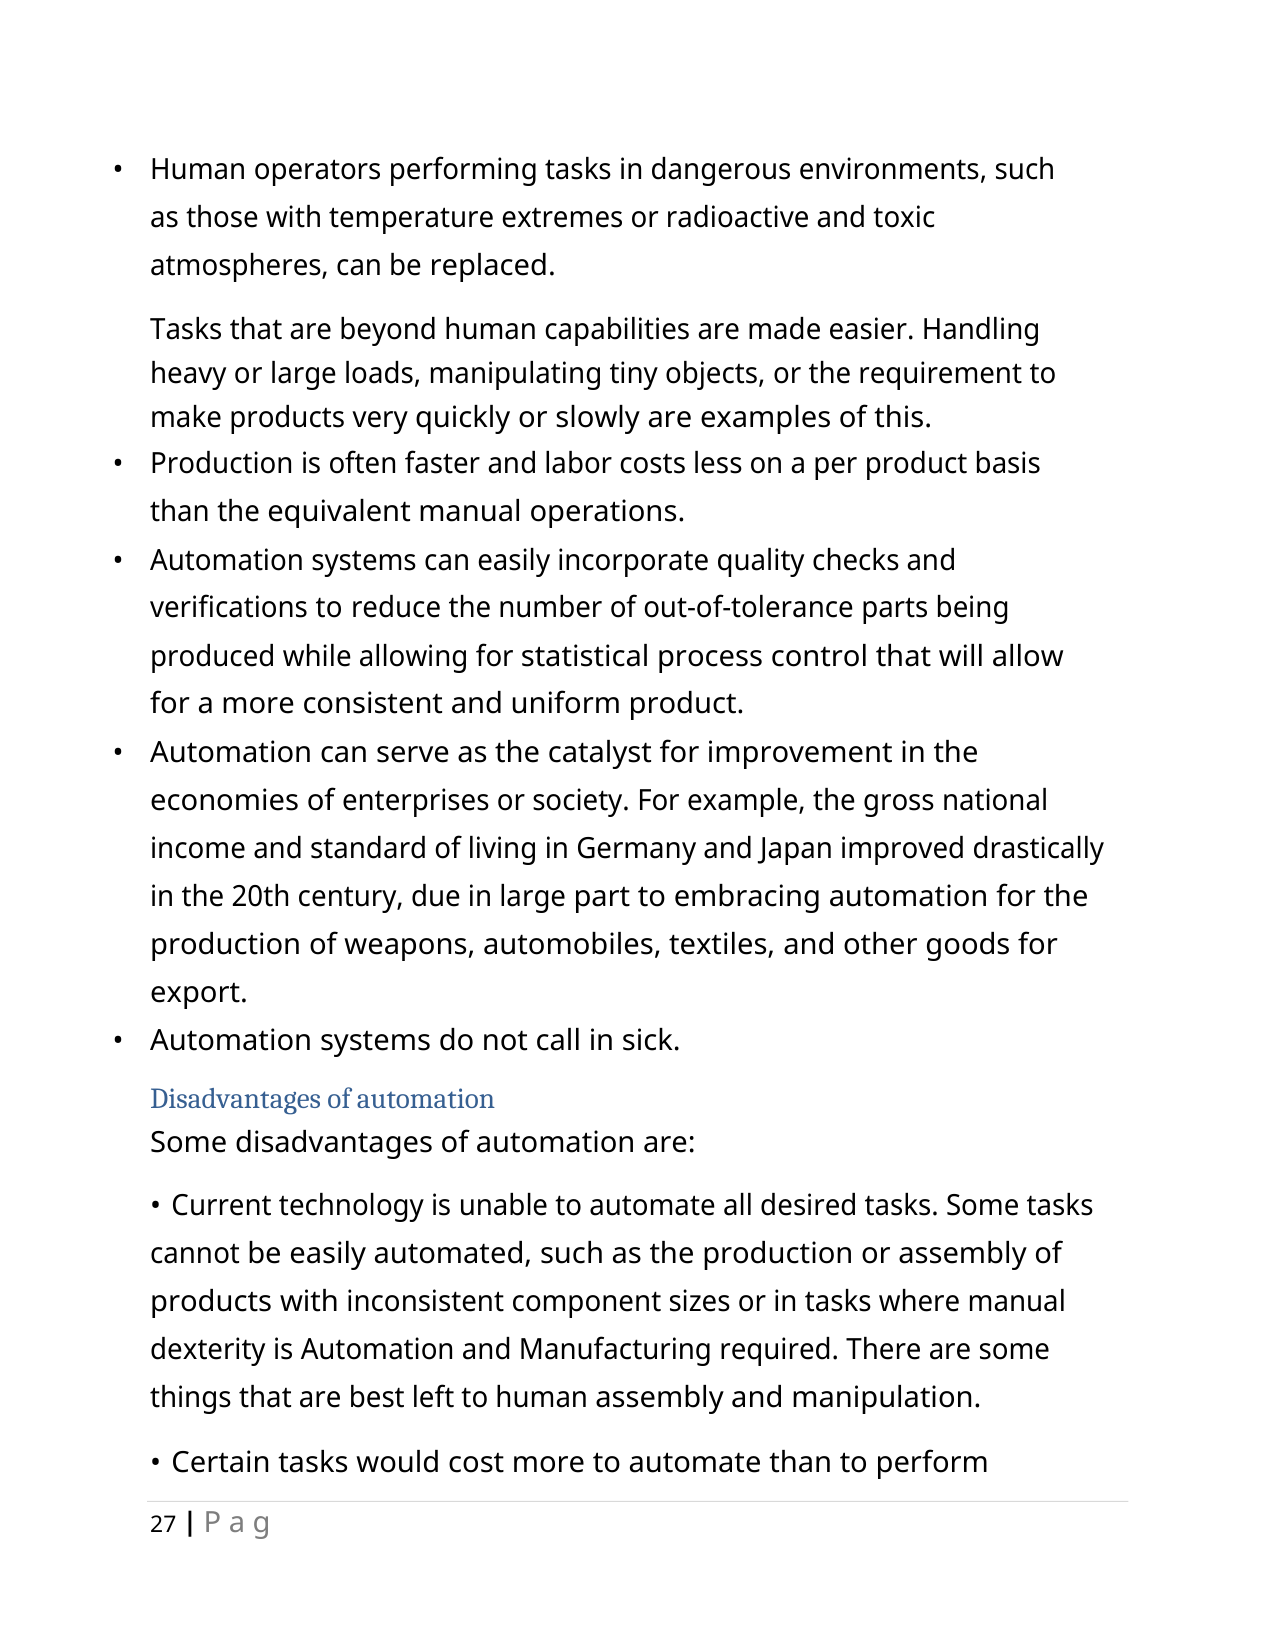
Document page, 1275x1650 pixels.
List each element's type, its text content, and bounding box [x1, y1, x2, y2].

list Current technology is unable to automate all desired tasks. Some tasks cannot be easily automated, such as the production or assembly of products with inconsistent component sizes or in tasks where manual dexterity is Automation and Manufacturing required. There are some things that are best left to human assembly and manipulation. [150, 1184, 1111, 1416]
list Human operators performing tasks in dangerous environments, such as those with temperature extremes or radioactive and toxic atmospheres, can be replaced. [112, 148, 1069, 284]
list Automation systems do not call in sick. [112, 1019, 1235, 1059]
text Some disadvantages of automation are: [150, 1121, 1235, 1161]
list Automation systems can easily incorporate quality checks and verifications to reduce the number of out-of-tolerance parts being produced while allowing for statistical process control that will allow for a more consistent and uniform product. [112, 539, 1088, 722]
list Production is often faster and labor costs less on a per product basis than the equivalent manual operations. [112, 443, 1064, 530]
text Tasks that are beyond human capabilities are made easier. Handling heavy or large loads, manipulating tiny objects, or the requirement to make products very quickly or slowly are examples of this. [150, 308, 1107, 436]
list Automation can serve as the catalyst for improvement in the economies of enterprises or society. For example, the gross national income and standard of living in Germany and Japan improved drastically in the 20th century, due in large part to embracing automation for the production of weapons, automobiles, textiles, and other goods for export. [112, 731, 1114, 1011]
text Disadvantages of automation [150, 1082, 1235, 1116]
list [150, 1441, 1091, 1481]
